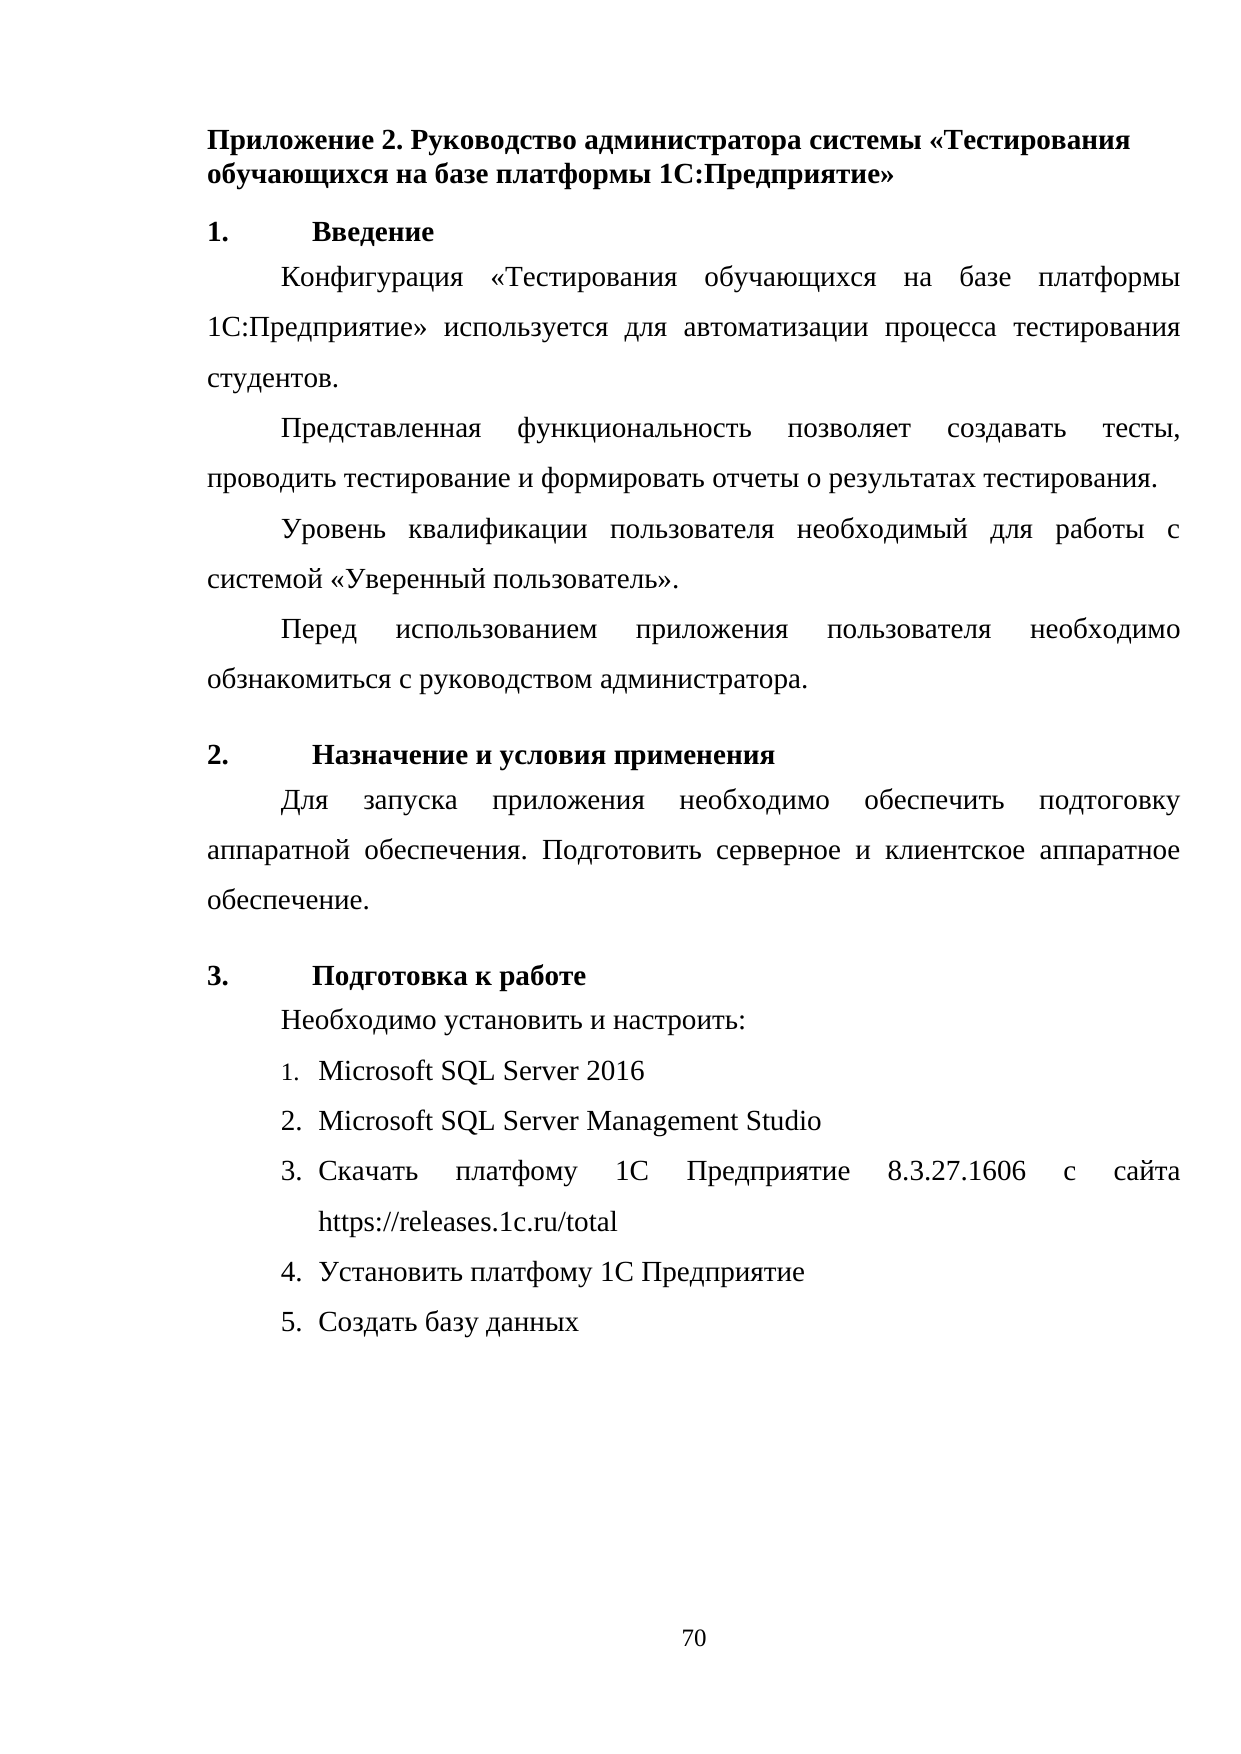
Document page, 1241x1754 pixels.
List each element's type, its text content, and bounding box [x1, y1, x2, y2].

text Перед использованием приложения пользователя необходимо обзнакомиться с руководством администратора. [207, 611, 1181, 695]
subtitle Подготовка к работе [207, 958, 1181, 991]
text Необходимо установить и настроить: [207, 1002, 1181, 1036]
subtitle Приложение 2. Руководство администратора системы «Тестирования обучающихся на базе платформы 1С:Предприятие» [207, 122, 1181, 189]
list Создать базу данных [281, 1304, 1181, 1338]
list Установить платфому 1С Предприятие [281, 1254, 1181, 1288]
list Microsoft SQL Server 2016 [281, 1053, 1181, 1086]
subtitle Назначение и условия применения [207, 737, 1181, 771]
list Скачать платфому 1С Предприятие 8.3.27.1606 с сайта https://releases.1c.ru/total [281, 1153, 1181, 1237]
subtitle Введение [207, 214, 1181, 248]
text Конфигурация «Тестирования обучающихся на базе платформы 1С:Предприятие» используется для автоматизации процесса тестирования студентов. [207, 259, 1181, 393]
text Уровень квалификации пользователя необходимый для работы с системой «Уверенный пользователь». [207, 511, 1181, 594]
list Microsoft SQL Server Management Studio [281, 1103, 1181, 1137]
text Для запуска приложения необходимо обеспечить подтоговку аппаратной обеспечения. Подготовить серверное и клиентское аппаратное обеспечение. [207, 782, 1181, 916]
text Представленная функциональность позволяет создавать тесты, проводить тестирование и формировать отчеты о результатах тестирования. [207, 410, 1181, 494]
